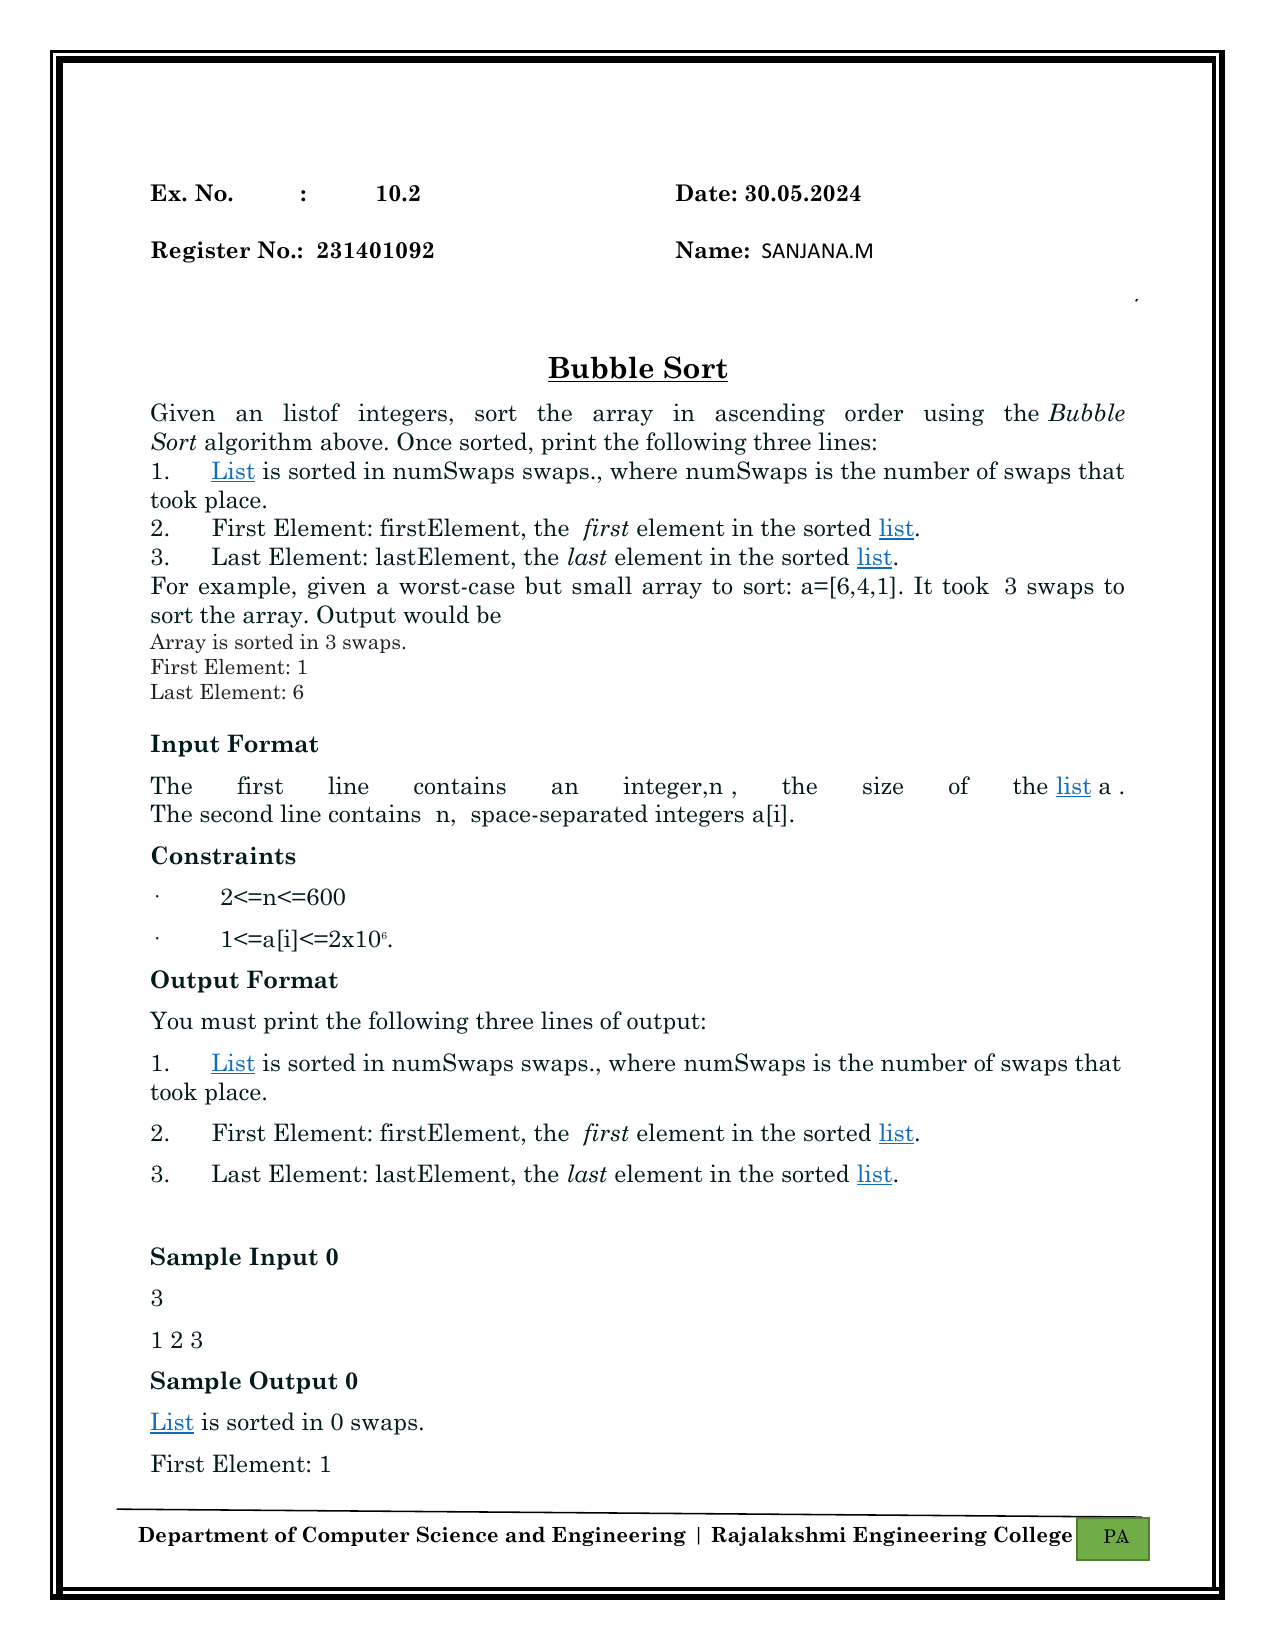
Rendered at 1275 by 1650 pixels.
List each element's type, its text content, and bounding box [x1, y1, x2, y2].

text Given an listof integers, sort the array in ascending order using the Bubble Sort algorithm above. Once sorted, print the following three lines: [150, 398, 1125, 456]
text 2. First Element: firstElement, the first element in the sorted list. [150, 513, 1125, 542]
text First Element: 1 [150, 654, 1125, 679]
text 3. Last Element: lastElement, the last element in the sorted list. [150, 1159, 1125, 1188]
text The first line contains an integer,n , the size of the list a . The second line contains n, space-separated integers a[i]. [150, 770, 1125, 828]
text List is sorted in 0 swaps. [150, 1407, 1125, 1436]
text Register No.: 231401092 Name: SANJANA.M [150, 236, 1125, 264]
text 1 2 3 [150, 1324, 1125, 1353]
text · 2<=n<=600 [150, 882, 1125, 911]
text Array is sorted in 3 swaps. [150, 629, 1125, 654]
text Last Element: 6 [150, 679, 1125, 704]
text 3. Last Element: lastElement, the last element in the sorted list. [150, 542, 1125, 571]
text Output Format [150, 965, 1125, 993]
text First Element: 1 [150, 1448, 1125, 1477]
text Sample Input 0 [150, 1242, 1125, 1271]
text Sample Output 0 [150, 1366, 1125, 1394]
text · 1<=a[i]<=2x106. [150, 923, 1125, 952]
text 3 [150, 1283, 1125, 1312]
text 2. First Element: firstElement, the first element in the sorted list. [150, 1118, 1125, 1146]
text 1. List is sorted in numSwaps swaps., where numSwaps is the number of swaps that took place. [150, 456, 1125, 513]
text Constraints [150, 841, 1125, 869]
text Bubble Sort [150, 350, 1125, 385]
text 1. List is sorted in numSwaps swaps., where numSwaps is the number of swaps that took place. [150, 1047, 1125, 1105]
text Input Format [150, 729, 1125, 758]
text For example, given a worst-case but small array to sort: a=[6,4,1]. It took 3 swaps to sort the array. Output would be [150, 571, 1125, 629]
text You must print the following three lines of output: [150, 1006, 1125, 1035]
text Ex. No. : 10.2 Date: 30.05.2024 [150, 179, 1125, 207]
